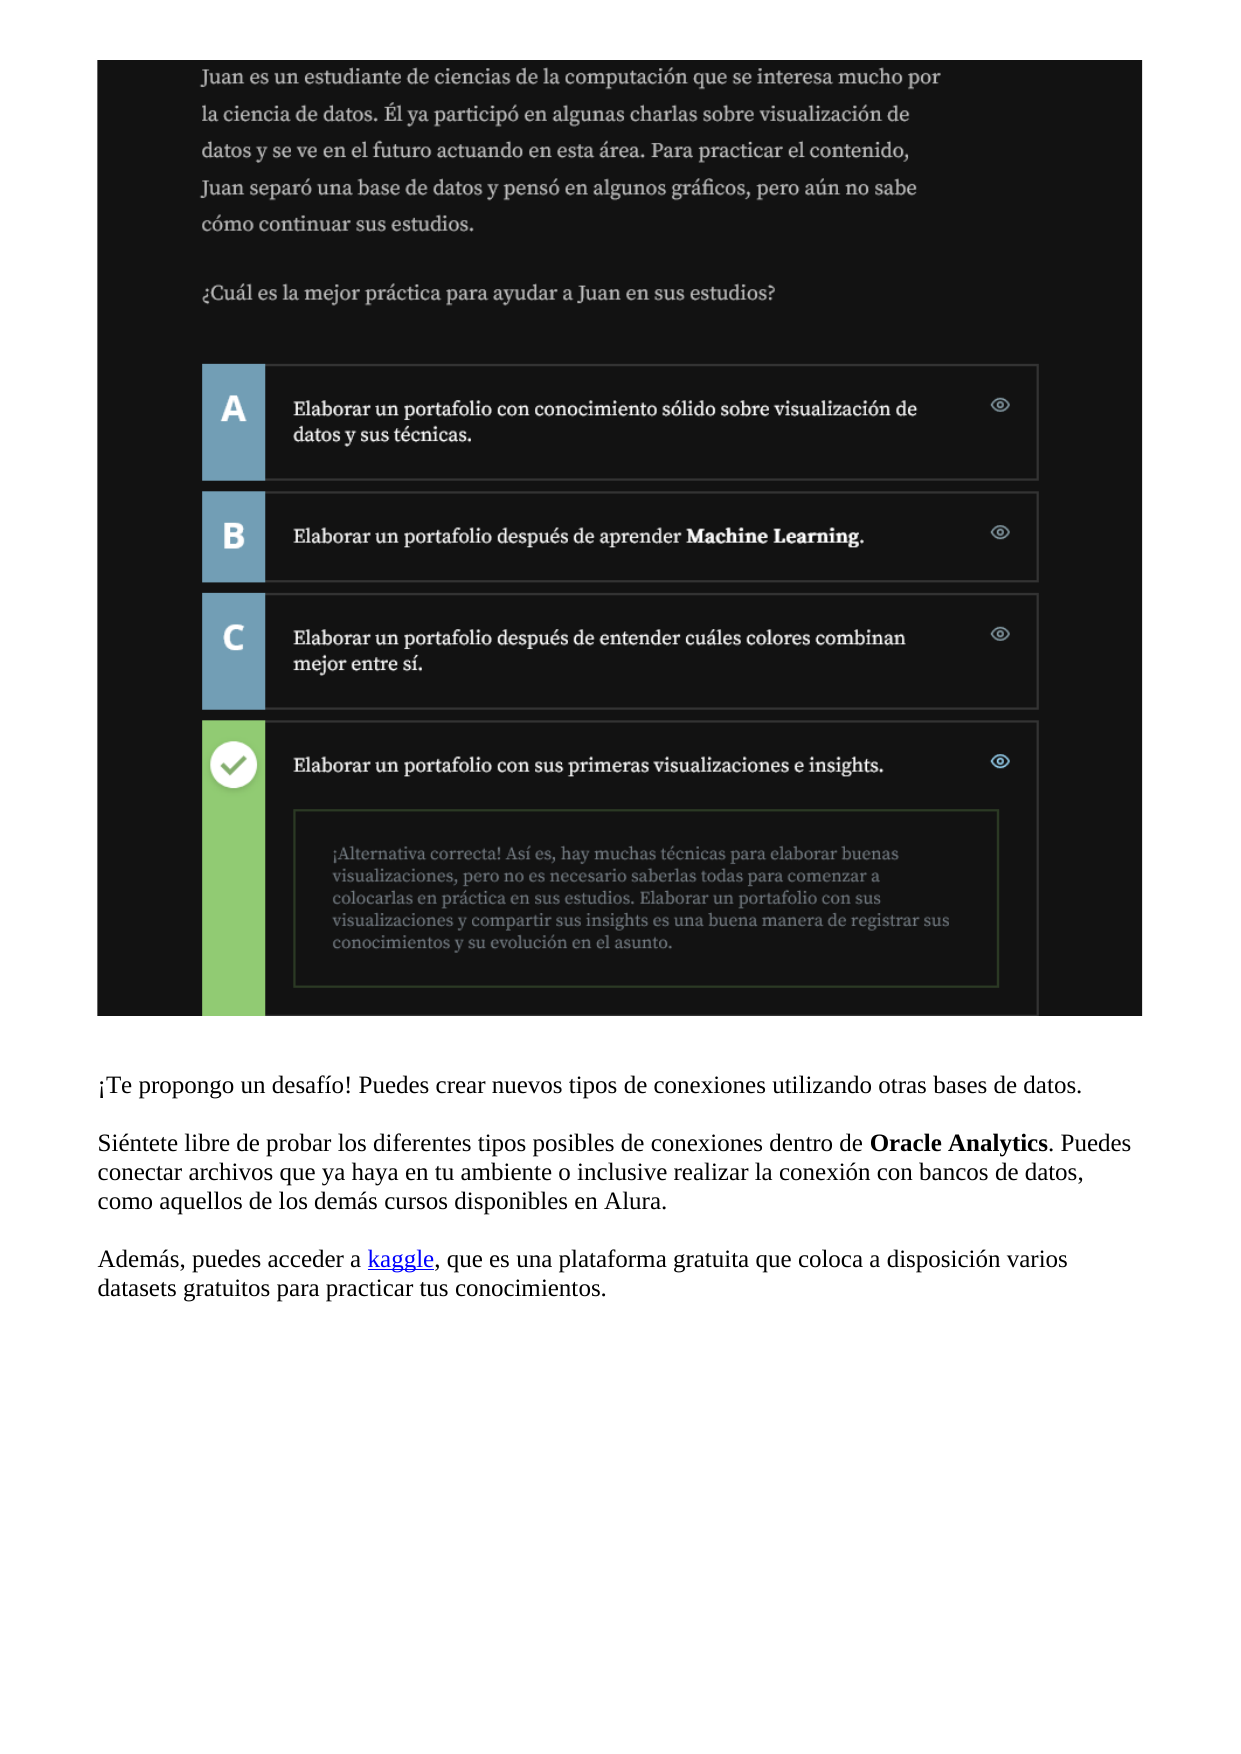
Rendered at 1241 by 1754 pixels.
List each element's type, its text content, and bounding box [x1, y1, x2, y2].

text Siéntete libre de probar los diferentes tipos posibles de conexiones dentro de Oracle Analytics. Puedes conectar archivos que ya haya en tu ambiente o inclusive realizar la conexión con bancos de datos, como aquellos de los demás cursos disponibles en Alura. [97, 1128, 1143, 1215]
text ¡Te propongo un desafío! Puedes crear nuevos tipos de conexiones utilizando otras bases de datos. [97, 1071, 1143, 1099]
picture [97, 60, 1143, 1016]
text Además, puedes acceder a kaggle, que es una plataforma gratuita que coloca a disposición varios datasets gratuitos para practicar tus conocimientos. [97, 1244, 1143, 1301]
